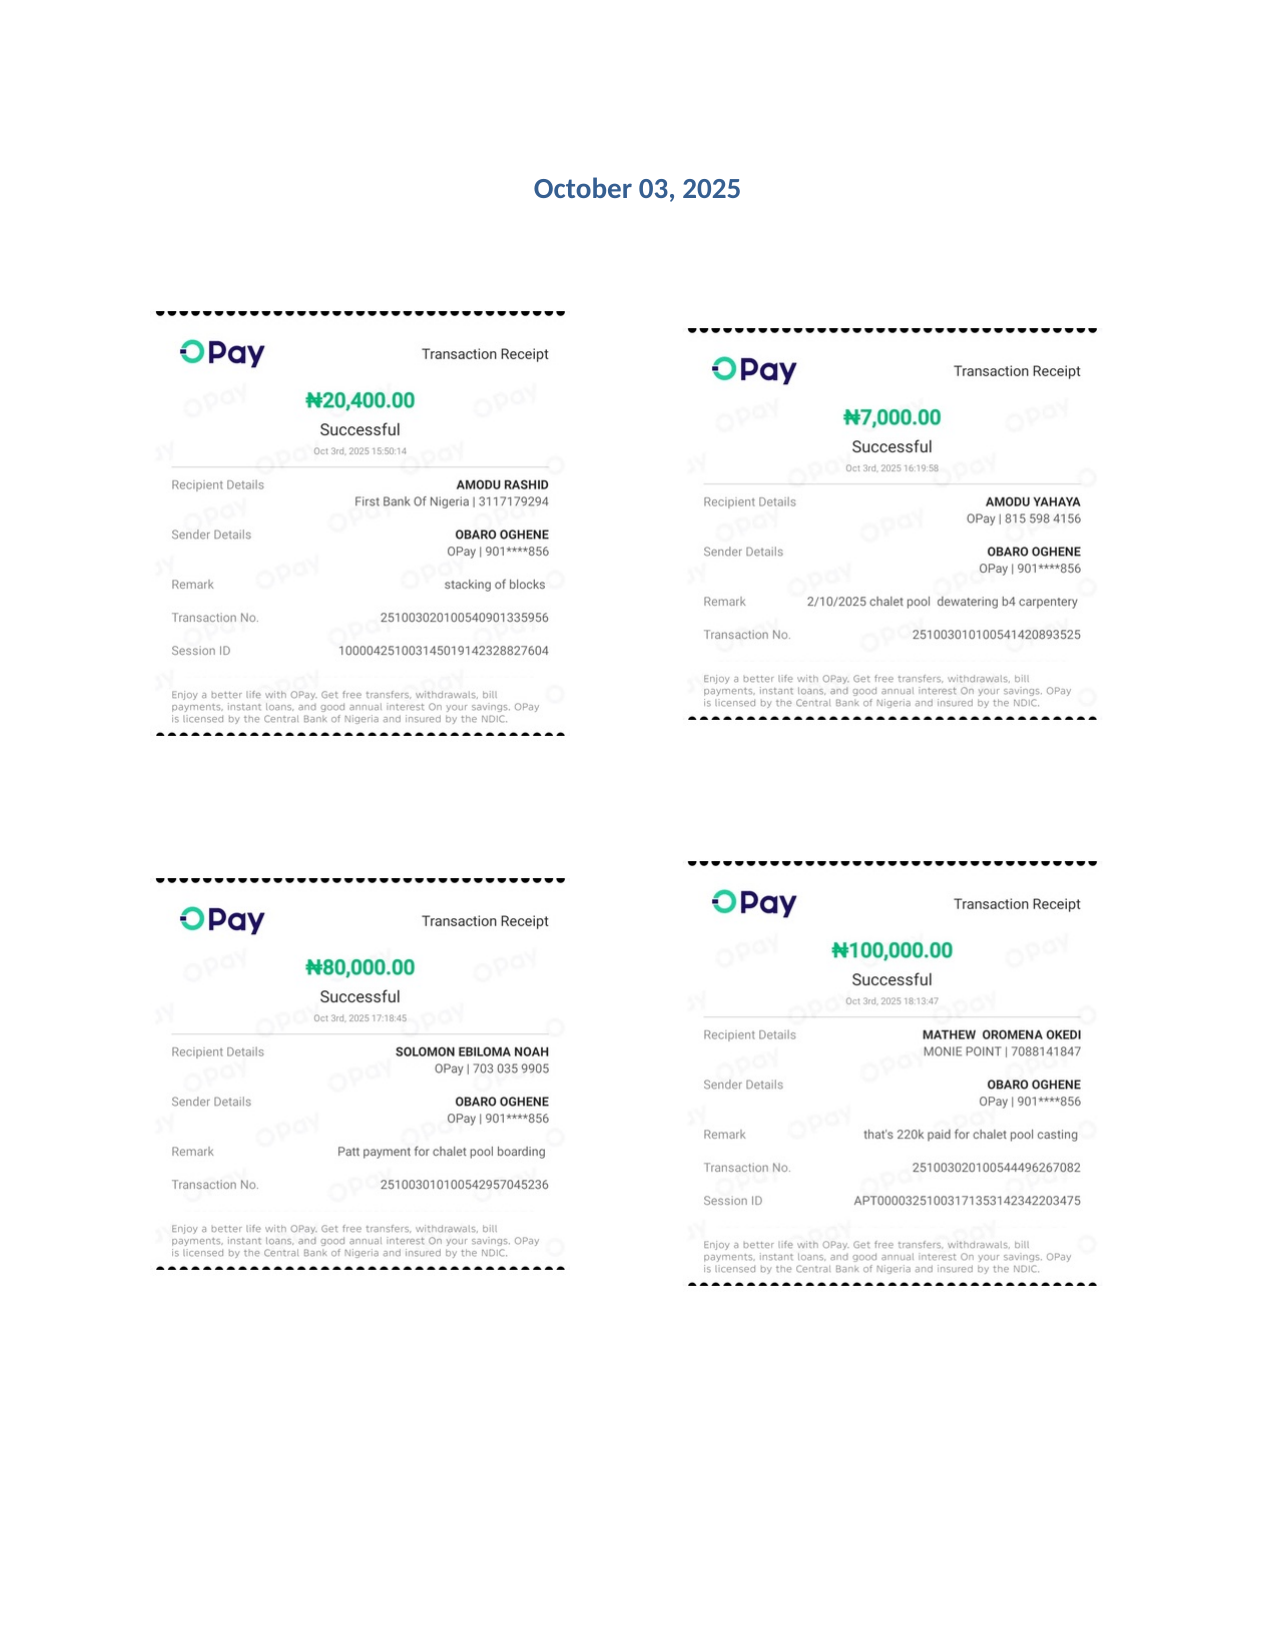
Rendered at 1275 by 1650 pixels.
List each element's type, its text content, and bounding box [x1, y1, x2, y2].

picture [150, 262, 570, 787]
table_cell [626, 812, 1159, 1361]
subtitle October 03, 2025 [105, 170, 1170, 206]
table_header [626, 262, 1159, 812]
picture [150, 811, 570, 1337]
picture [682, 811, 1103, 1337]
table_cell [94, 812, 626, 1361]
table_header [94, 262, 626, 812]
picture [682, 262, 1103, 787]
